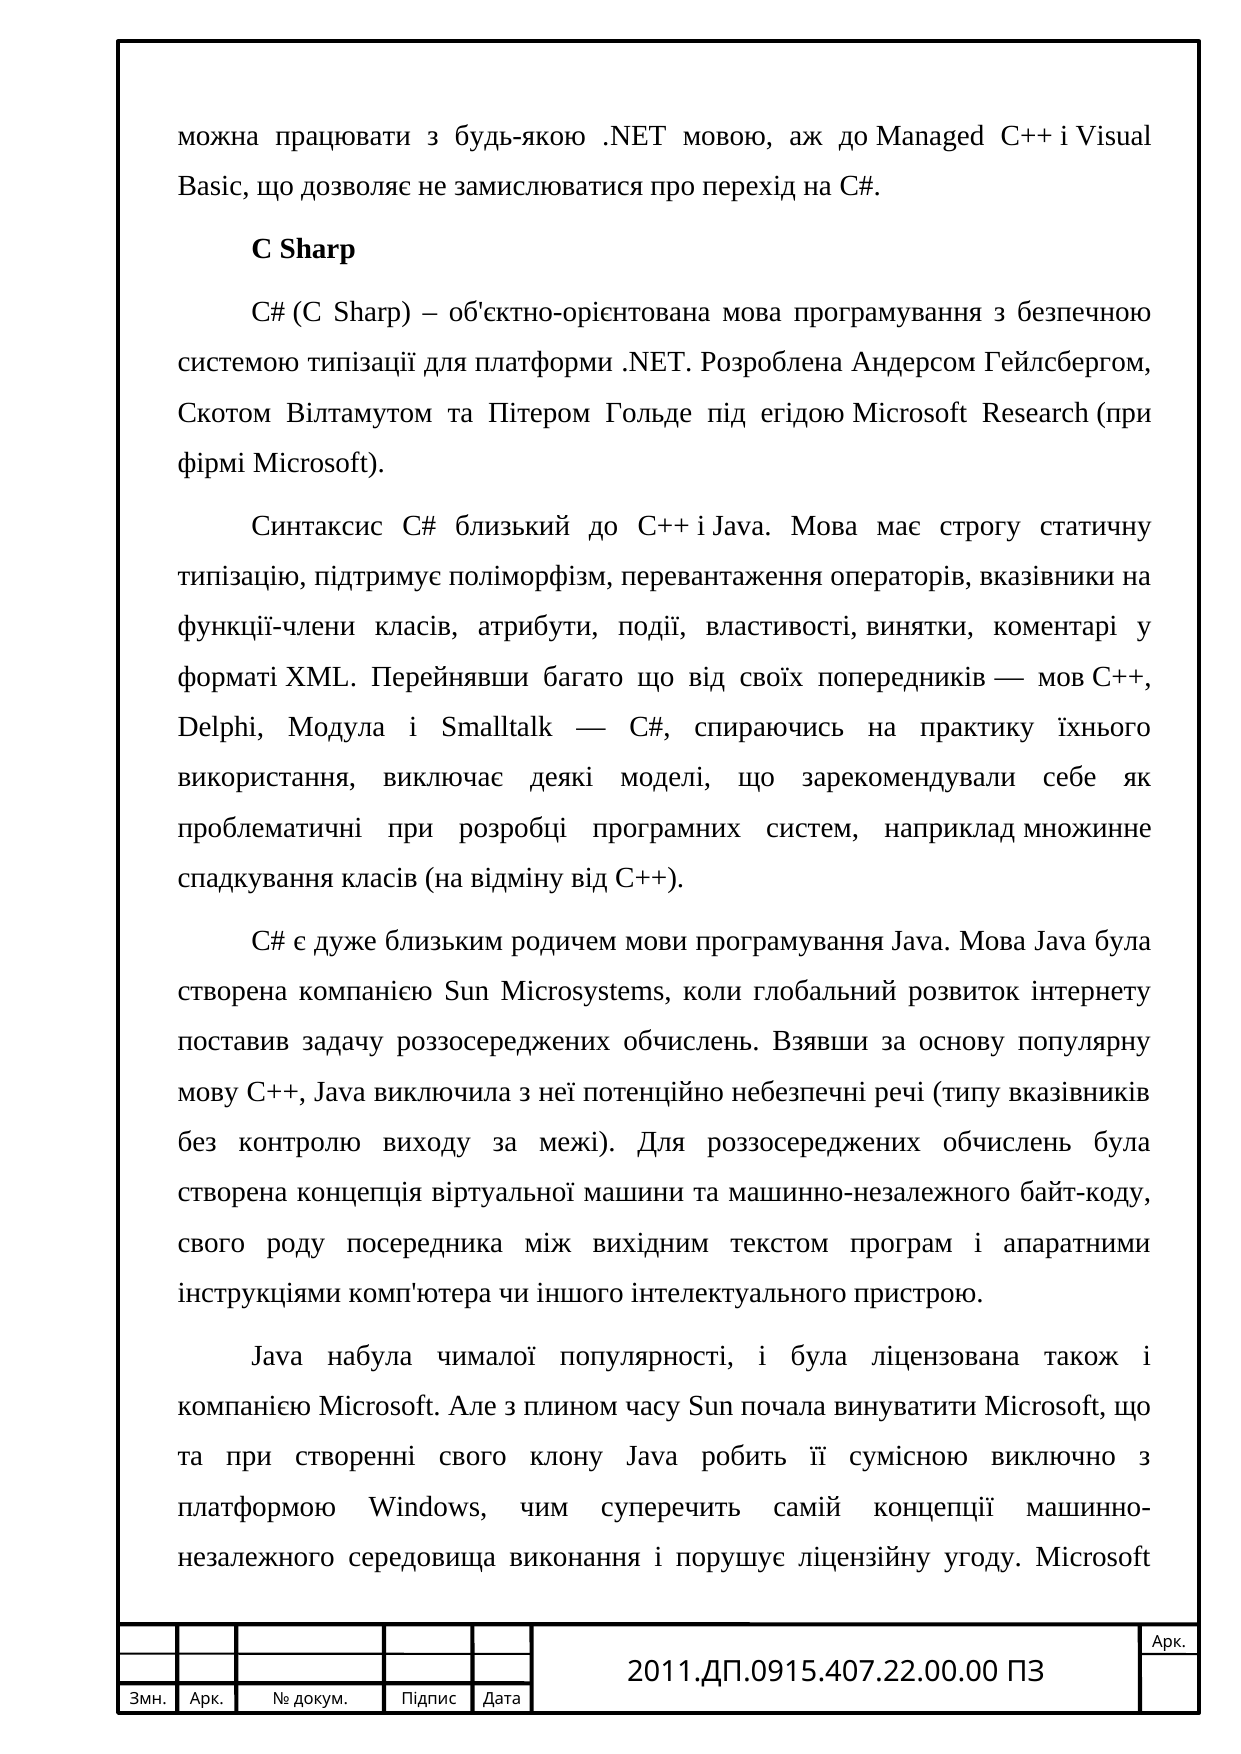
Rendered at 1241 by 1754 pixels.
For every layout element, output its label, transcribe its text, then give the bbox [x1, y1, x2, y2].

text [177, 118, 1152, 202]
text C# (C Sharp) – об'єктно-орієнтована мова програмування з безпечною системою типізації для платформи .NET. Розроблена Андерсом Гейлсбергом, Скотом Вілтамутом та Пітером Гольде під егідою Microsoft Research (при фірмі Microsoft). [177, 294, 1152, 478]
text C Sharp [177, 231, 1152, 265]
text C# є дуже близьким родичем мови програмування Java. Мова Java була створена компанією Sun Microsystems, коли глобальний розвиток інтернету поставив задачу роззосереджених обчислень. Взявши за основу популярну мову C++, Java виключила з неї потенційно небезпечні речі (типу вказівників без контролю виходу за межі). Для роззосереджених обчислень була створена концепція віртуальної машини та машинно-незалежного байт-коду, свого роду посередника між вихідним текстом програм і апаратними інструкціями комп'ютера чи іншого інтелектуального пристрою. [177, 923, 1152, 1308]
text Синтаксис C# близький до С++ і Java. Мова має строгу статичну типізацію, підтримує поліморфізм, перевантаження операторів, вказівники на функції-члени класів, атрибути, події, властивості, винятки, коментарі у форматі XML. Перейнявши багато що від своїх попередників — мов С++, Delphi, Модула і Smalltalk — С#, спираючись на практику їхнього використання, виключає деякі моделі, що зарекомендували себе як проблематичні при розробці програмних систем, наприклад множинне спадкування класів (на відміну від C++). [177, 508, 1152, 893]
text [177, 1338, 1152, 1573]
